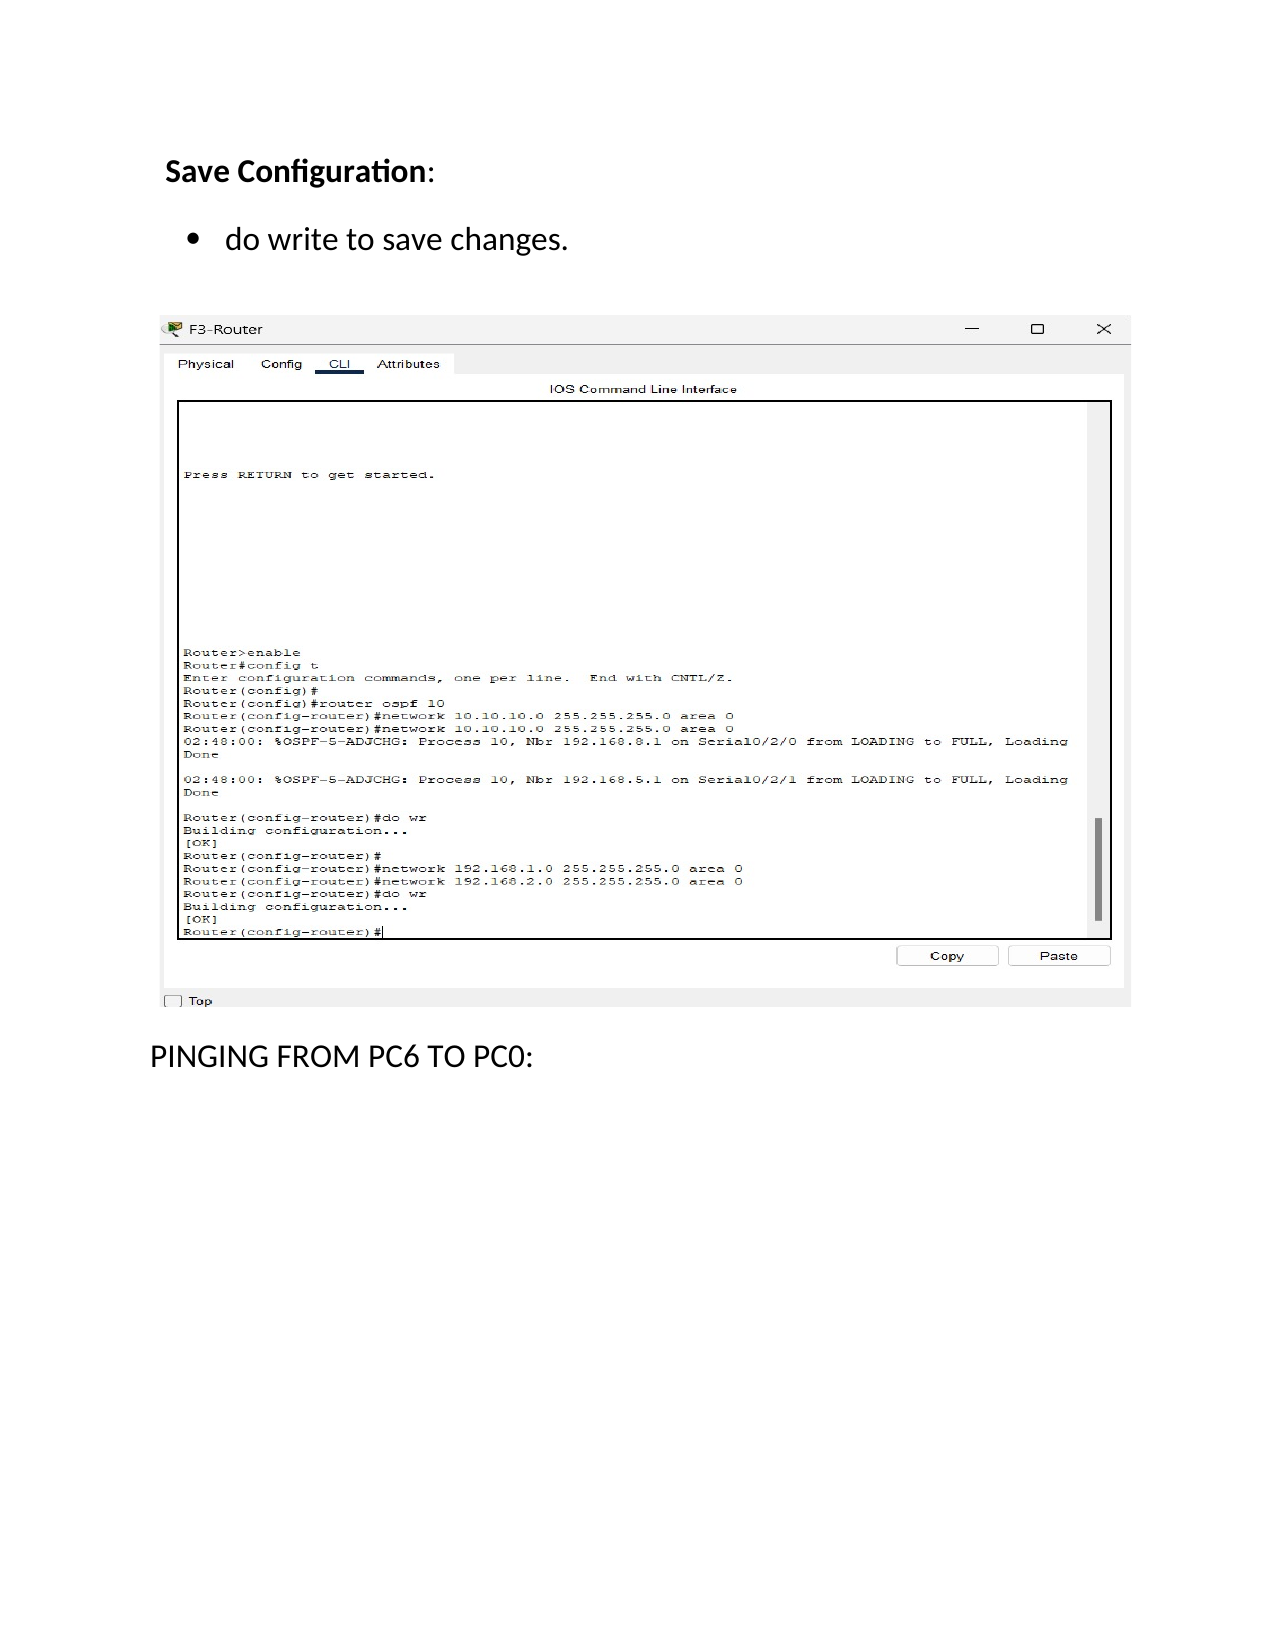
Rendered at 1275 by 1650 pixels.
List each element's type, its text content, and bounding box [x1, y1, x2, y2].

text Save Configuration: [150, 150, 1125, 191]
picture [159, 315, 1131, 1006]
list do write to save changes. [187, 218, 1125, 258]
